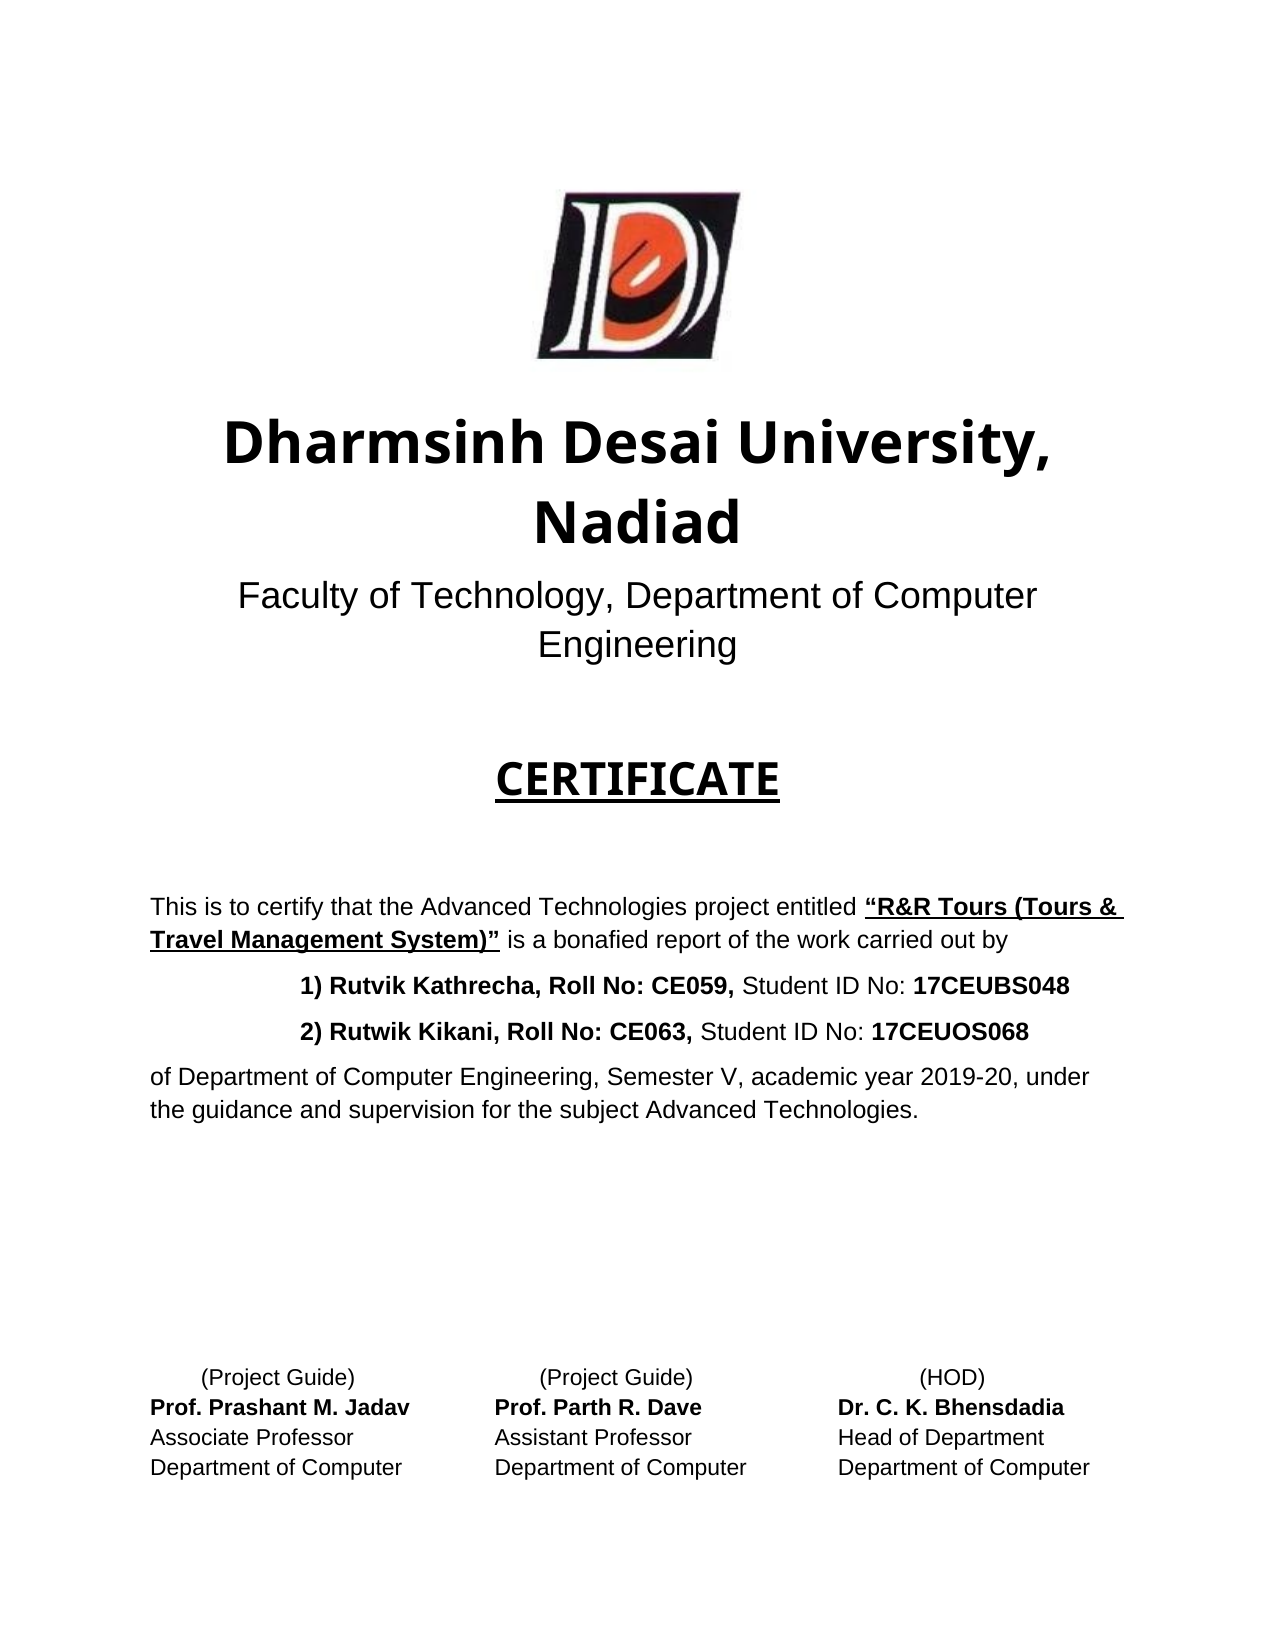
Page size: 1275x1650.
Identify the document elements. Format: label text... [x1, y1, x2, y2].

text Faculty of Technology, Department of Computer Engineering [150, 573, 1125, 666]
text 2) Rutwik Kikani, Roll No: CE063, Student ID No: 17CEUOS068 [150, 1016, 1125, 1045]
text Dharmsinh Desai University, Nadiad [150, 402, 1125, 561]
text (Project Guide) (Project Guide) (HOD) [150, 1364, 1125, 1390]
text of Department of Computer Engineering, Semester V, academic year 2019-20, under the guidance and supervision for the subject Advanced Technologies. [150, 1062, 1125, 1124]
text Prof. Prashant M. Jadav Prof. Parth R. Dave Dr. C. K. Bhensdadia [150, 1394, 1125, 1420]
picture [481, 150, 794, 402]
text CERTIFICATE [150, 747, 1125, 809]
text Department of Computer Department of Computer Department of Computer [150, 1454, 1125, 1481]
text 1) Rutvik Kathrecha, Roll No: CE059, Student ID No: 17CEUBS048 [150, 971, 1125, 1000]
text This is to certify that the Advanced Technologies project entitled “R&R Tours (Tours & Travel Management System)” is a bonafied report of the work carried out by [150, 892, 1125, 954]
text Associate Professor Assistant Professor Head of Department [150, 1424, 1125, 1450]
